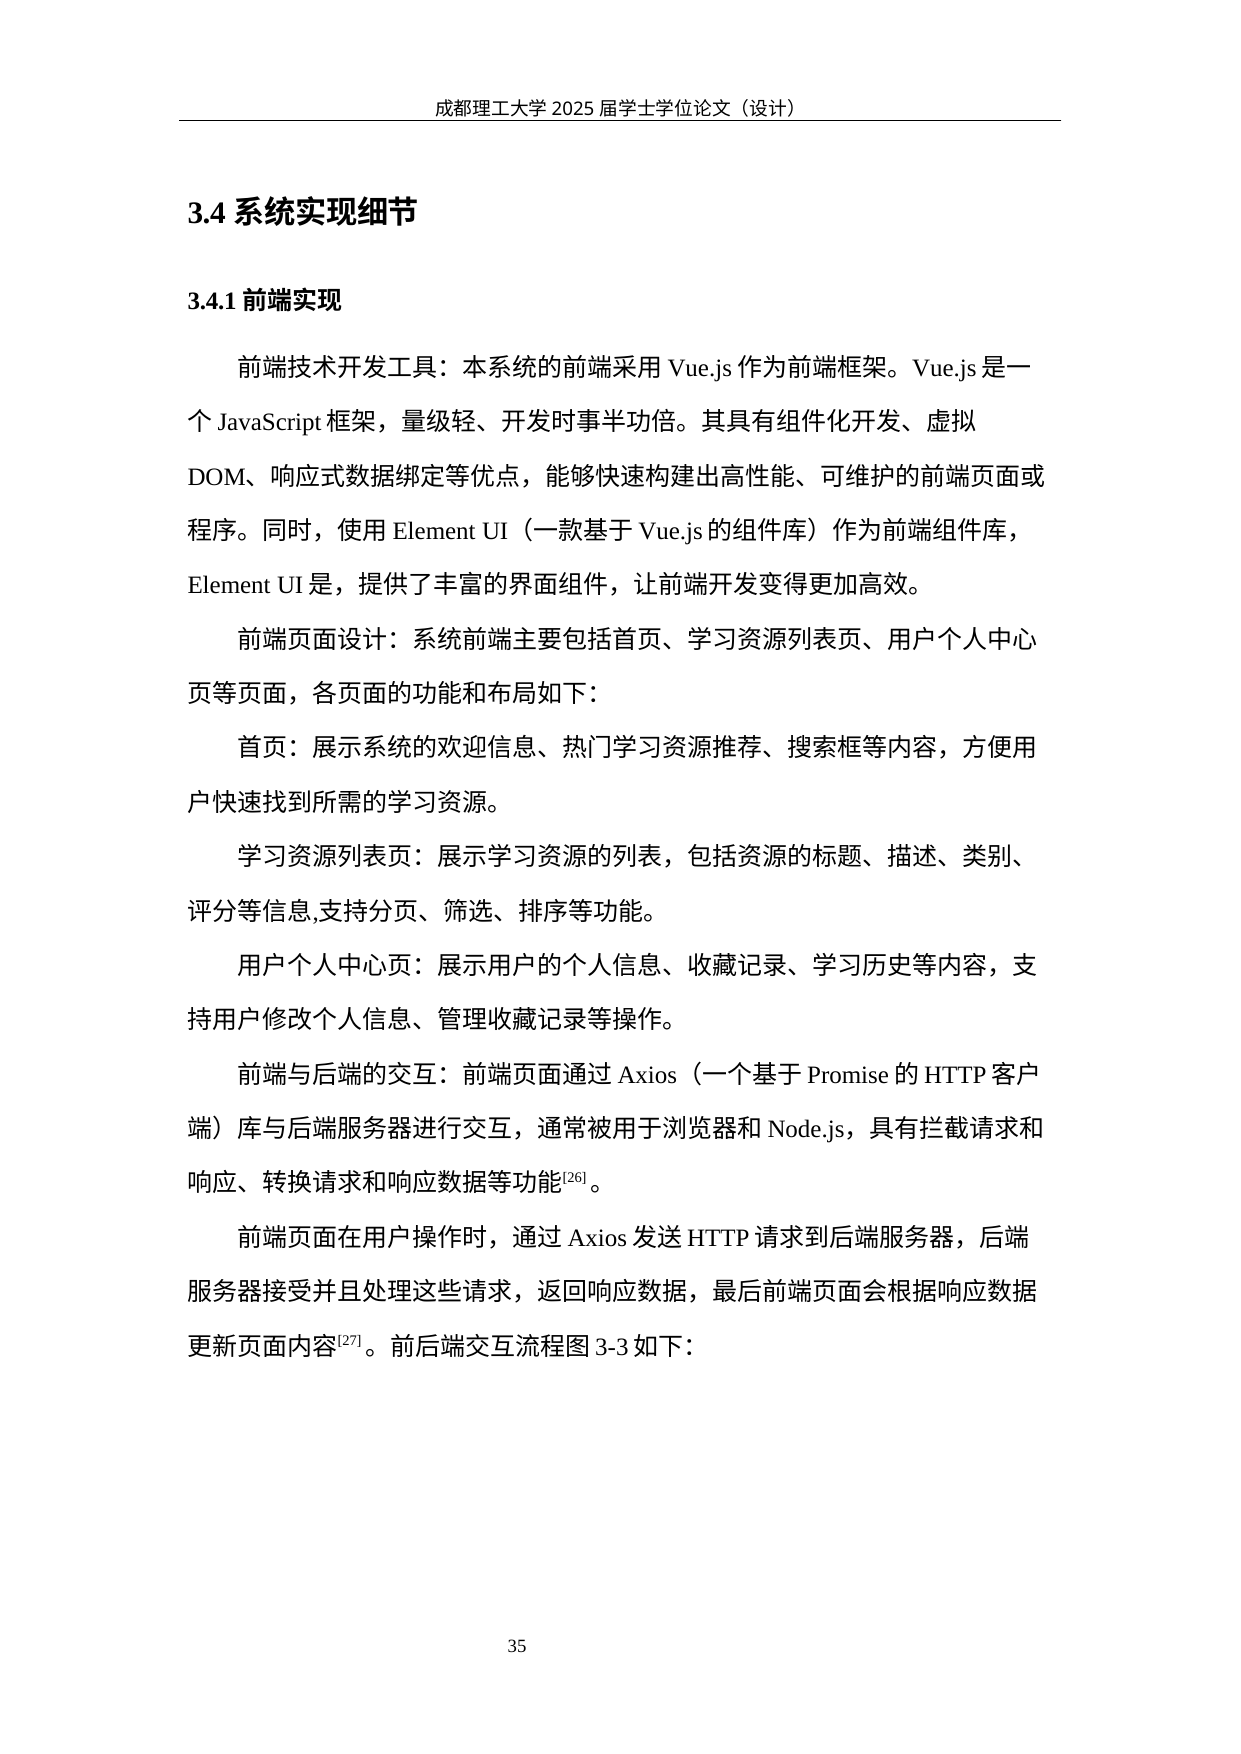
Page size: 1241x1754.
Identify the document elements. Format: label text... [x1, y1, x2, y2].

subtitle 3.4 系统实现细节 [187, 187, 1053, 233]
text 前端与后端的交互：前端页面通过Axios（一个基于Promise的HTTP客户端）库与后端服务器进行交互，通常被用于浏览器和Node.js，具有拦截请求和响应、转换请求和响应数据等功能[26]。 [187, 1054, 1053, 1199]
subtitle 3.4.1 前端实现 [187, 280, 1053, 317]
text 前端技术开发工具：本系统的前端采用Vue.js作为前端框架。Vue.js是一个JavaScript框架，量级轻、开发时事半功倍。其具有组件化开发、虚拟DOM、响应式数据绑定等优点，能够快速构建出高性能、可维护的前端页面或程序。同时，使用Element UI（一款基于Vue.js的组件库）作为前端组件库，Element UI是，提供了丰富的界面组件，让前端开发变得更加高效。 [187, 347, 1053, 601]
text 前端页面在用户操作时，通过Axios发送HTTP请求到后端服务器，后端服务器接受并且处理这些请求，返回响应数据，最后前端页面会根据响应数据更新页面内容[27]。前后端交互流程图3-3如下： [187, 1217, 1053, 1362]
text 首页：展示系统的欢迎信息、热门学习资源推荐、搜索框等内容，方便用户快速找到所需的学习资源。 [187, 728, 1053, 818]
text 前端页面设计：系统前端主要包括首页、学习资源列表页、用户个人中心页等页面，各页面的功能和布局如下： [187, 619, 1053, 710]
text 学习资源列表页：展示学习资源的列表，包括资源的标题、描述、类别、评分等信息,支持分页、筛选、排序等功能。 [187, 837, 1053, 927]
text 用户个人中心页：展示用户的个人信息、收藏记录、学习历史等内容，支持用户修改个人信息、管理收藏记录等操作。 [187, 945, 1053, 1036]
